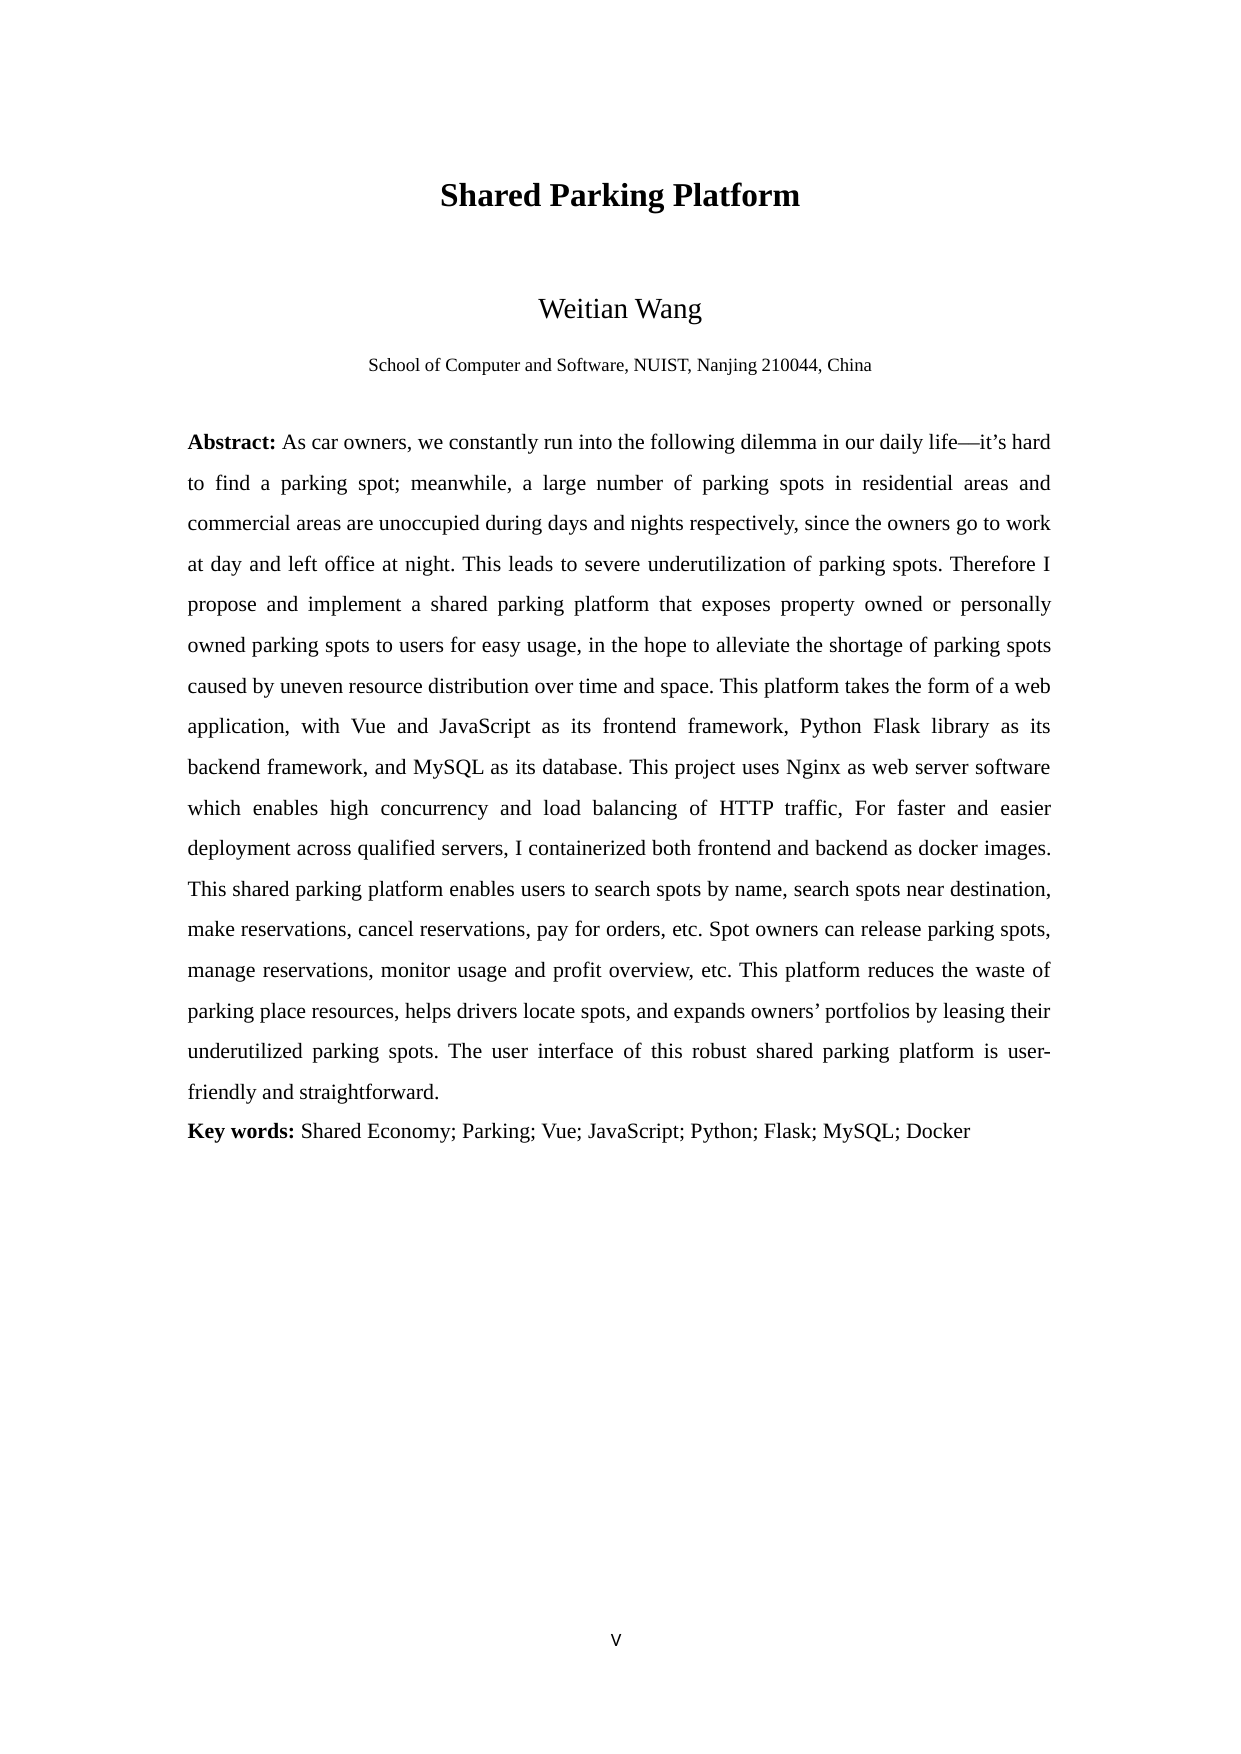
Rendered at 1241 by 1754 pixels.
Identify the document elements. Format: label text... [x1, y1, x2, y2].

text Shared Parking Platform [187, 162, 1053, 227]
text Weitian Wang [187, 275, 1053, 340]
text School of Computer and Software, NUIST, Nanjing 210044, China [187, 349, 1053, 381]
text Key words: Shared Economy; Parking; Vue; JavaScript; Python; Flask; MySQL; Docker [187, 1114, 1053, 1146]
text Abstract: As car owners, we constantly run into the following dilemma in our daily life––it’s hard to find a parking spot; meanwhile, a large number of parking spots in residential areas and commercial areas are unoccupied during days and nights respectively, since the owners go to work at day and left office at night. This leads to severe underutilization of parking spots. Therefore I propose and implement a shared parking platform that exposes property owned or personally owned parking spots to users for easy usage, in the hope to alleviate the shortage of parking spots caused by uneven resource distribution over time and space. This platform takes the form of a web application, with Vue and JavaScript as its frontend framework, Python Flask library as its backend framework, and MySQL as its database. This project uses Nginx as web server software which enables high concurrency and load balancing of HTTP traffic, For faster and easier deployment across qualified servers, I containerized both frontend and backend as docker images. This shared parking platform enables users to search spots by name, search spots near destination, make reservations, cancel reservations, pay for orders, etc. Spot owners can release parking spots, manage reservations, monitor usage and profit overview, etc. This platform reduces the waste of parking place resources, helps drivers locate spots, and expands owners’ portfolios by leasing their underutilized parking spots. The user interface of this robust shared parking platform is user-friendly and straightforward. [187, 425, 1053, 1108]
